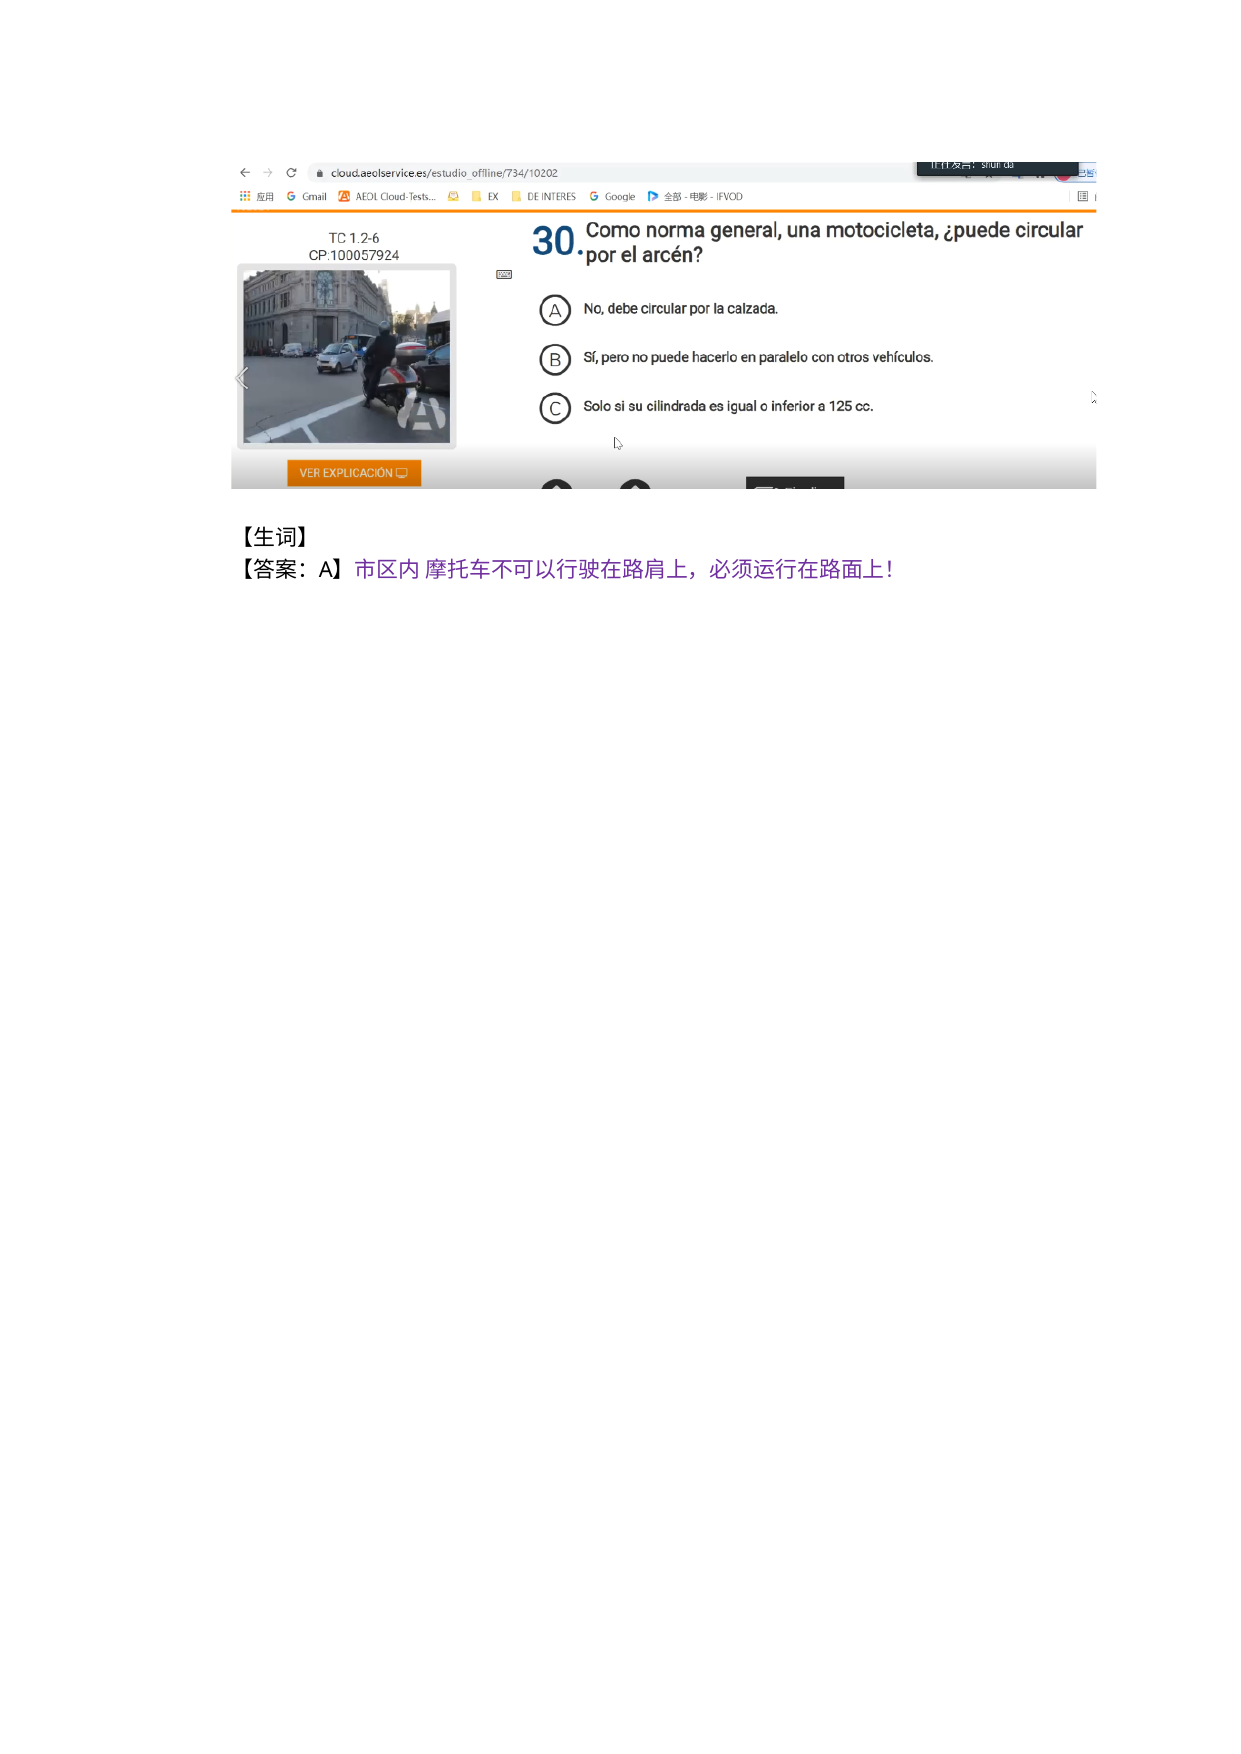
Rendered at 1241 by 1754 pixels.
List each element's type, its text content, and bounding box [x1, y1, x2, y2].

text 【答案：A】市区内 摩托车不可以行驶在路肩上，必须运行在路面上！ [187, 552, 1053, 584]
text 【生词】 [187, 519, 1053, 552]
picture [231, 162, 1097, 489]
